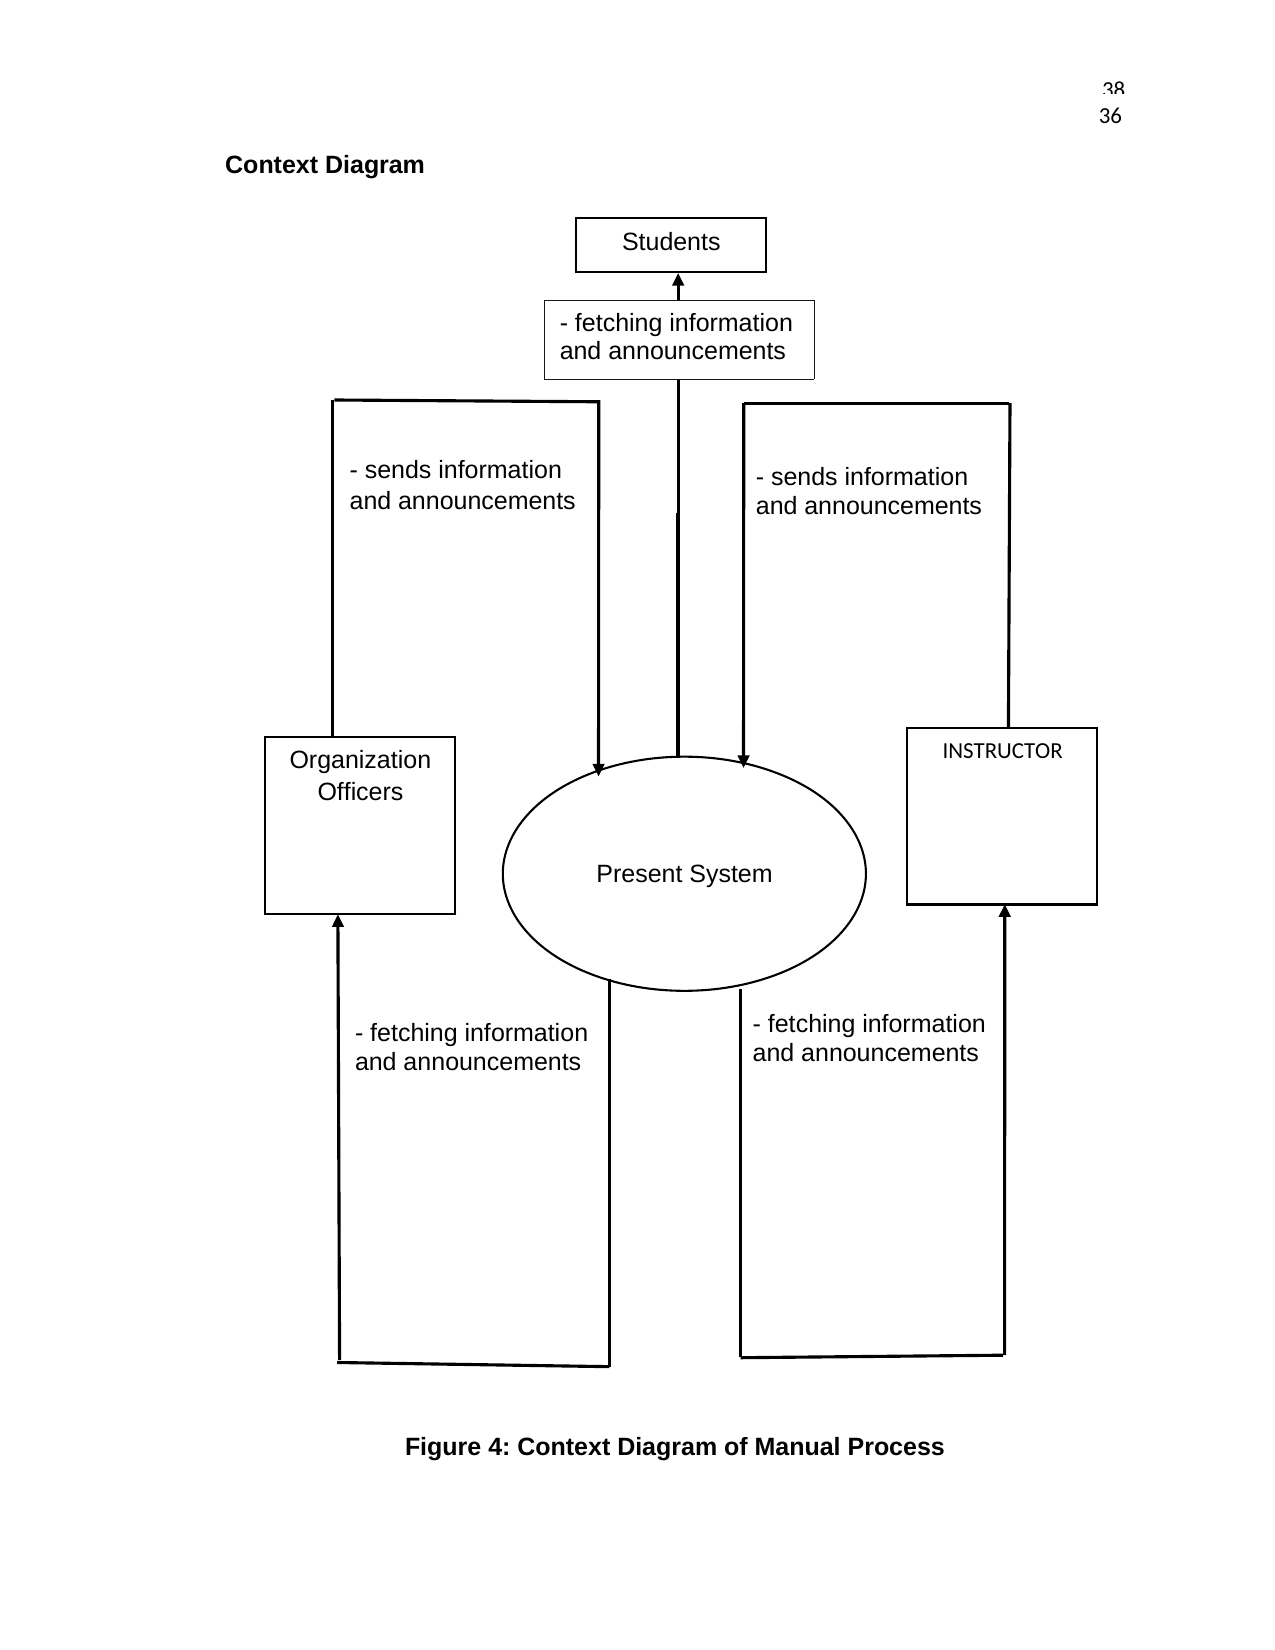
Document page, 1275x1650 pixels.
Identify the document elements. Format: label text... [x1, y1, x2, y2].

text Figure 4: Context Diagram of Manual Process [225, 1432, 1125, 1461]
text Context Diagram [225, 150, 1125, 179]
